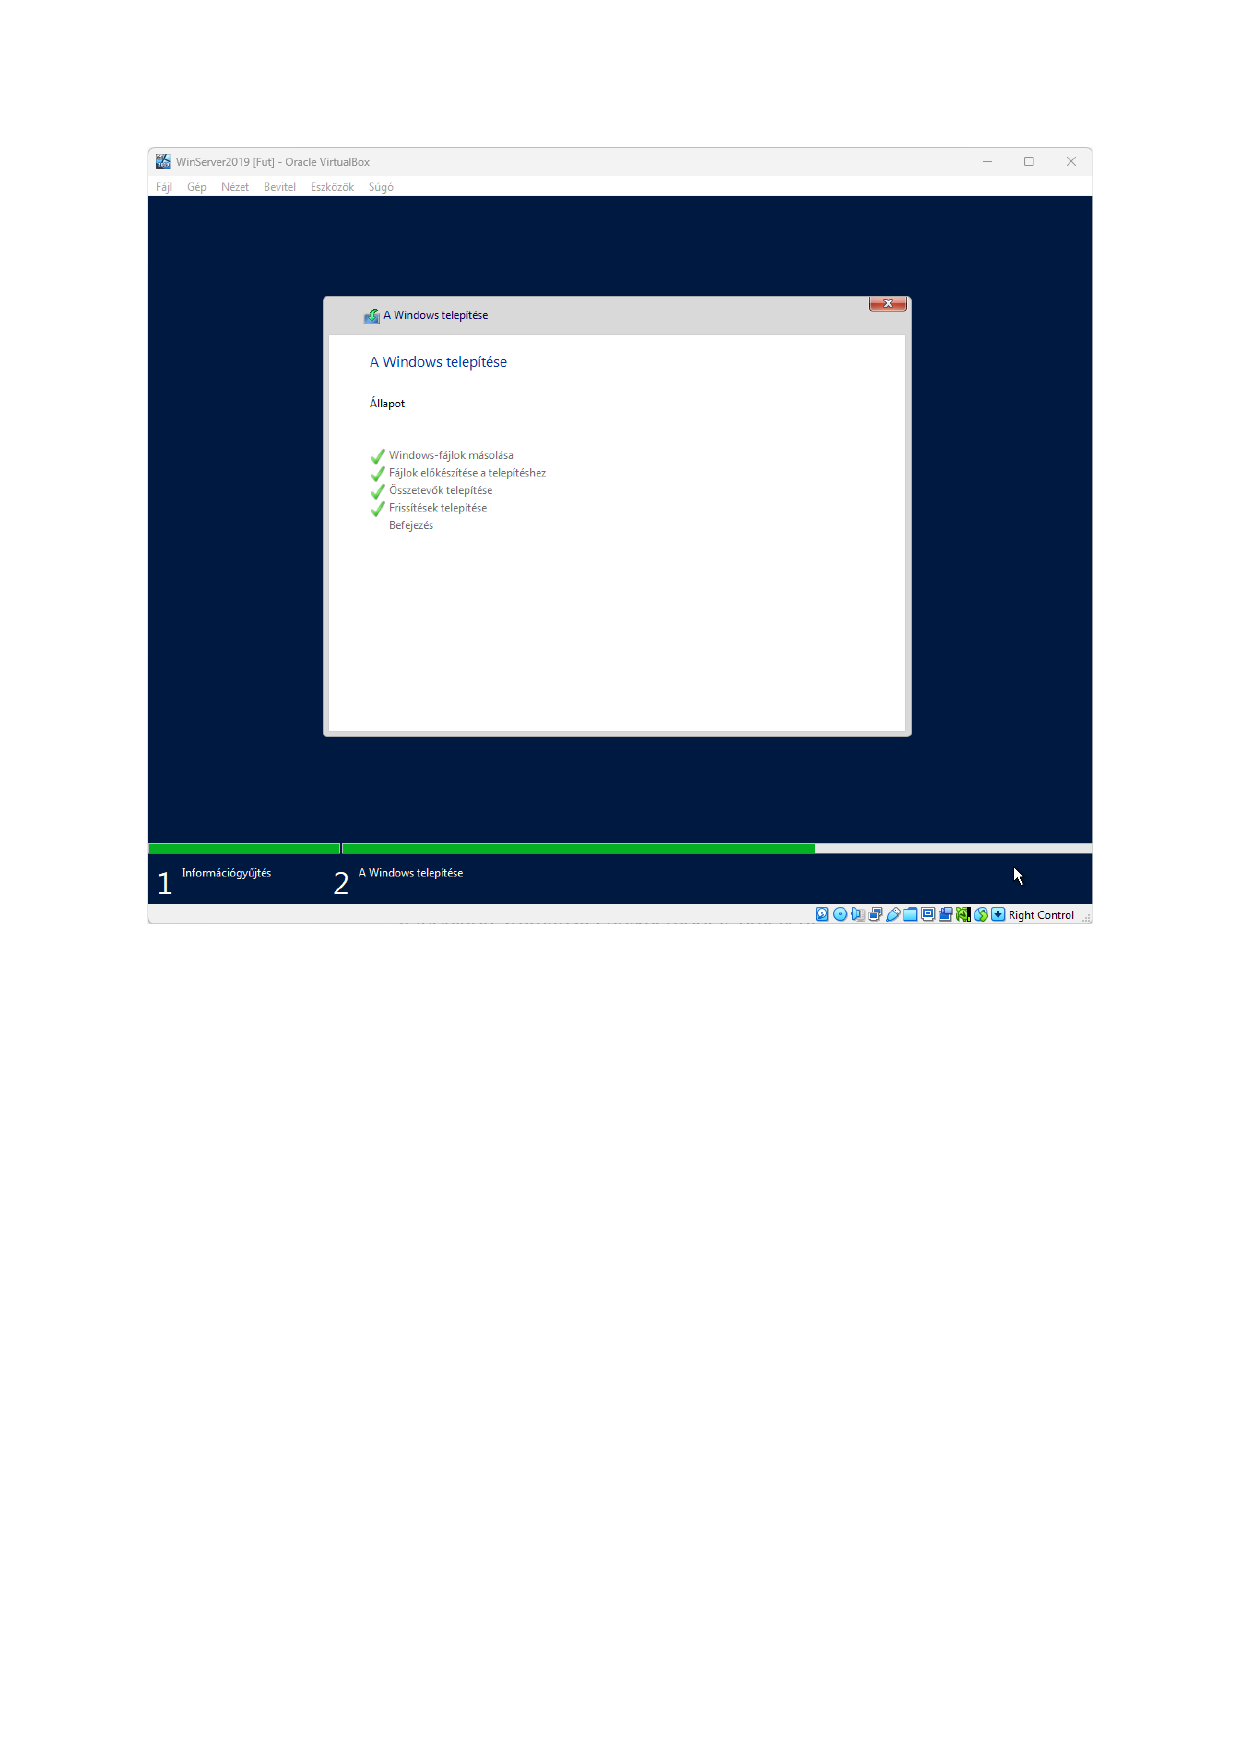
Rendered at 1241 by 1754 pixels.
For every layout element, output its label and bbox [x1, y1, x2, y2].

picture [147, 147, 1093, 924]
